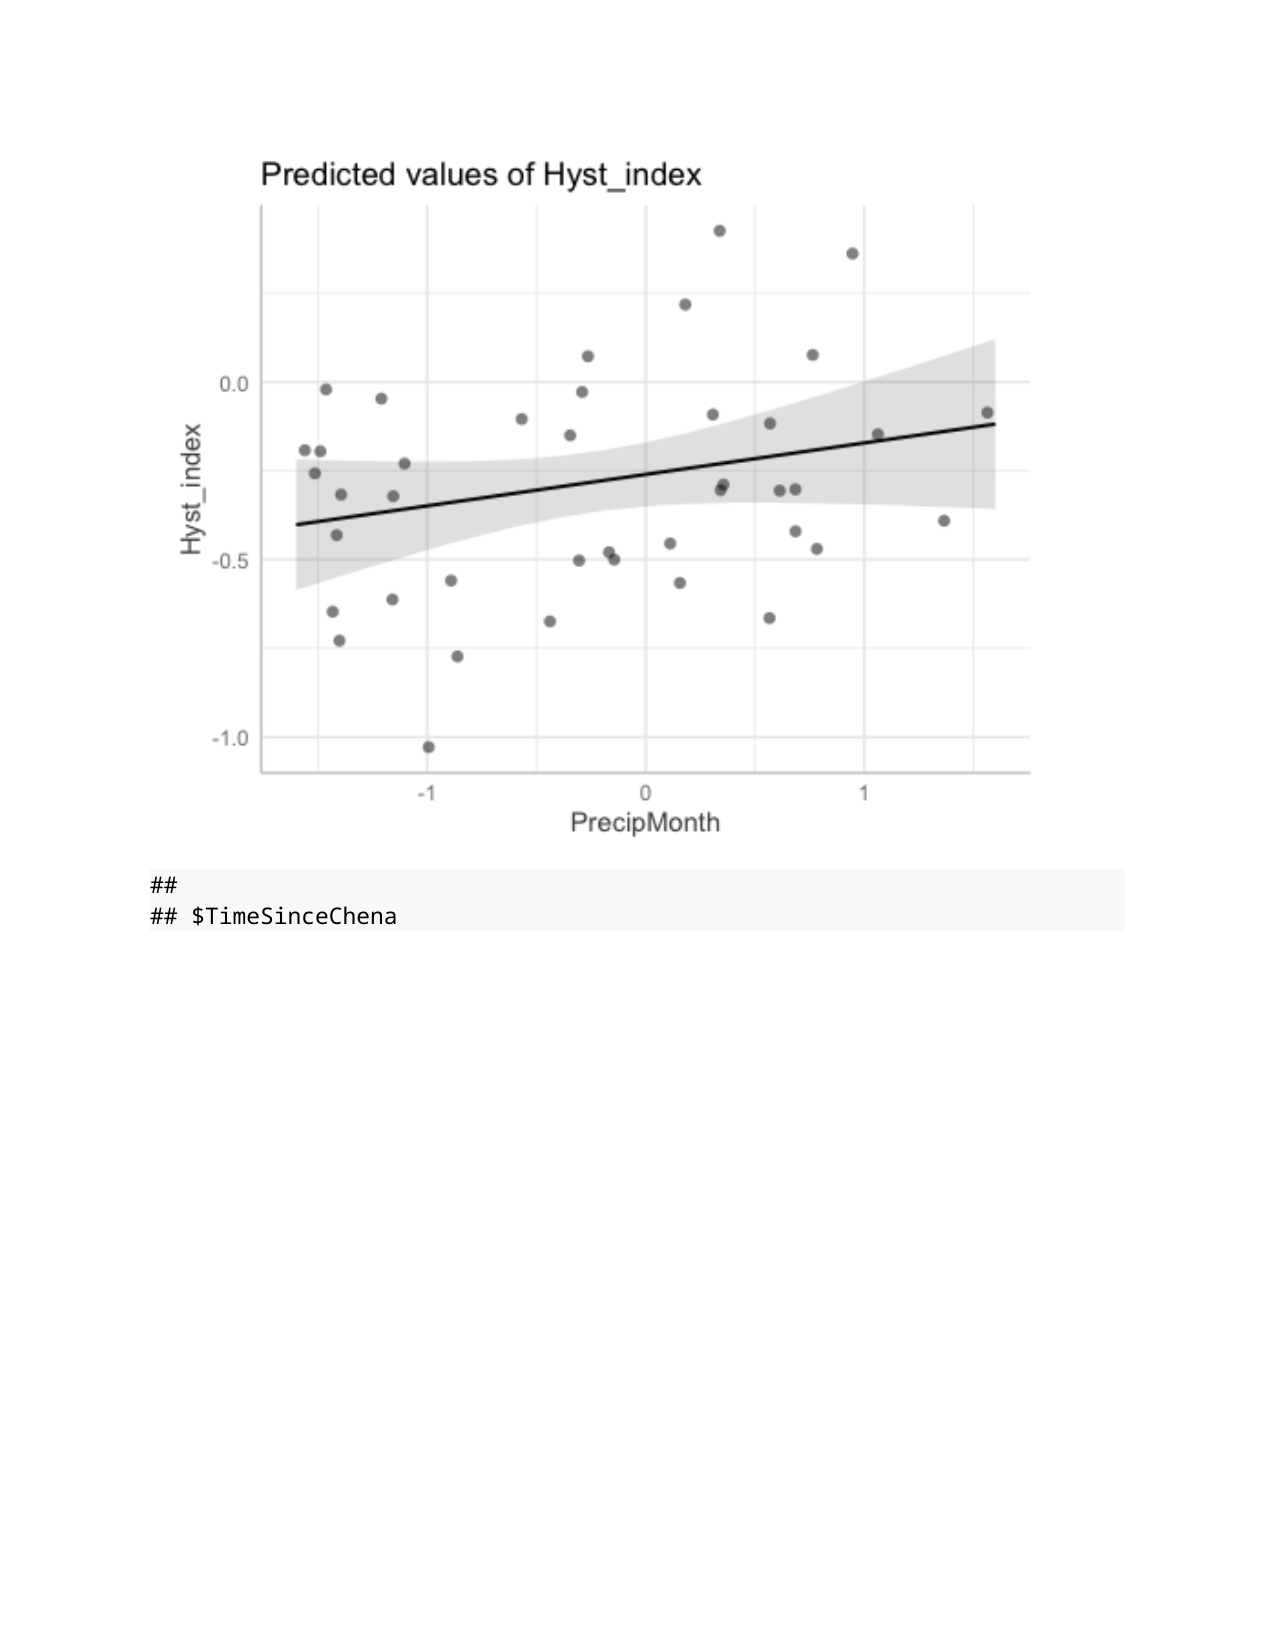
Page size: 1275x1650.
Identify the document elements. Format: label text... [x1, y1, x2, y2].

picture [168, 150, 1044, 850]
text ## ## $TimeSinceChena [150, 869, 1125, 931]
